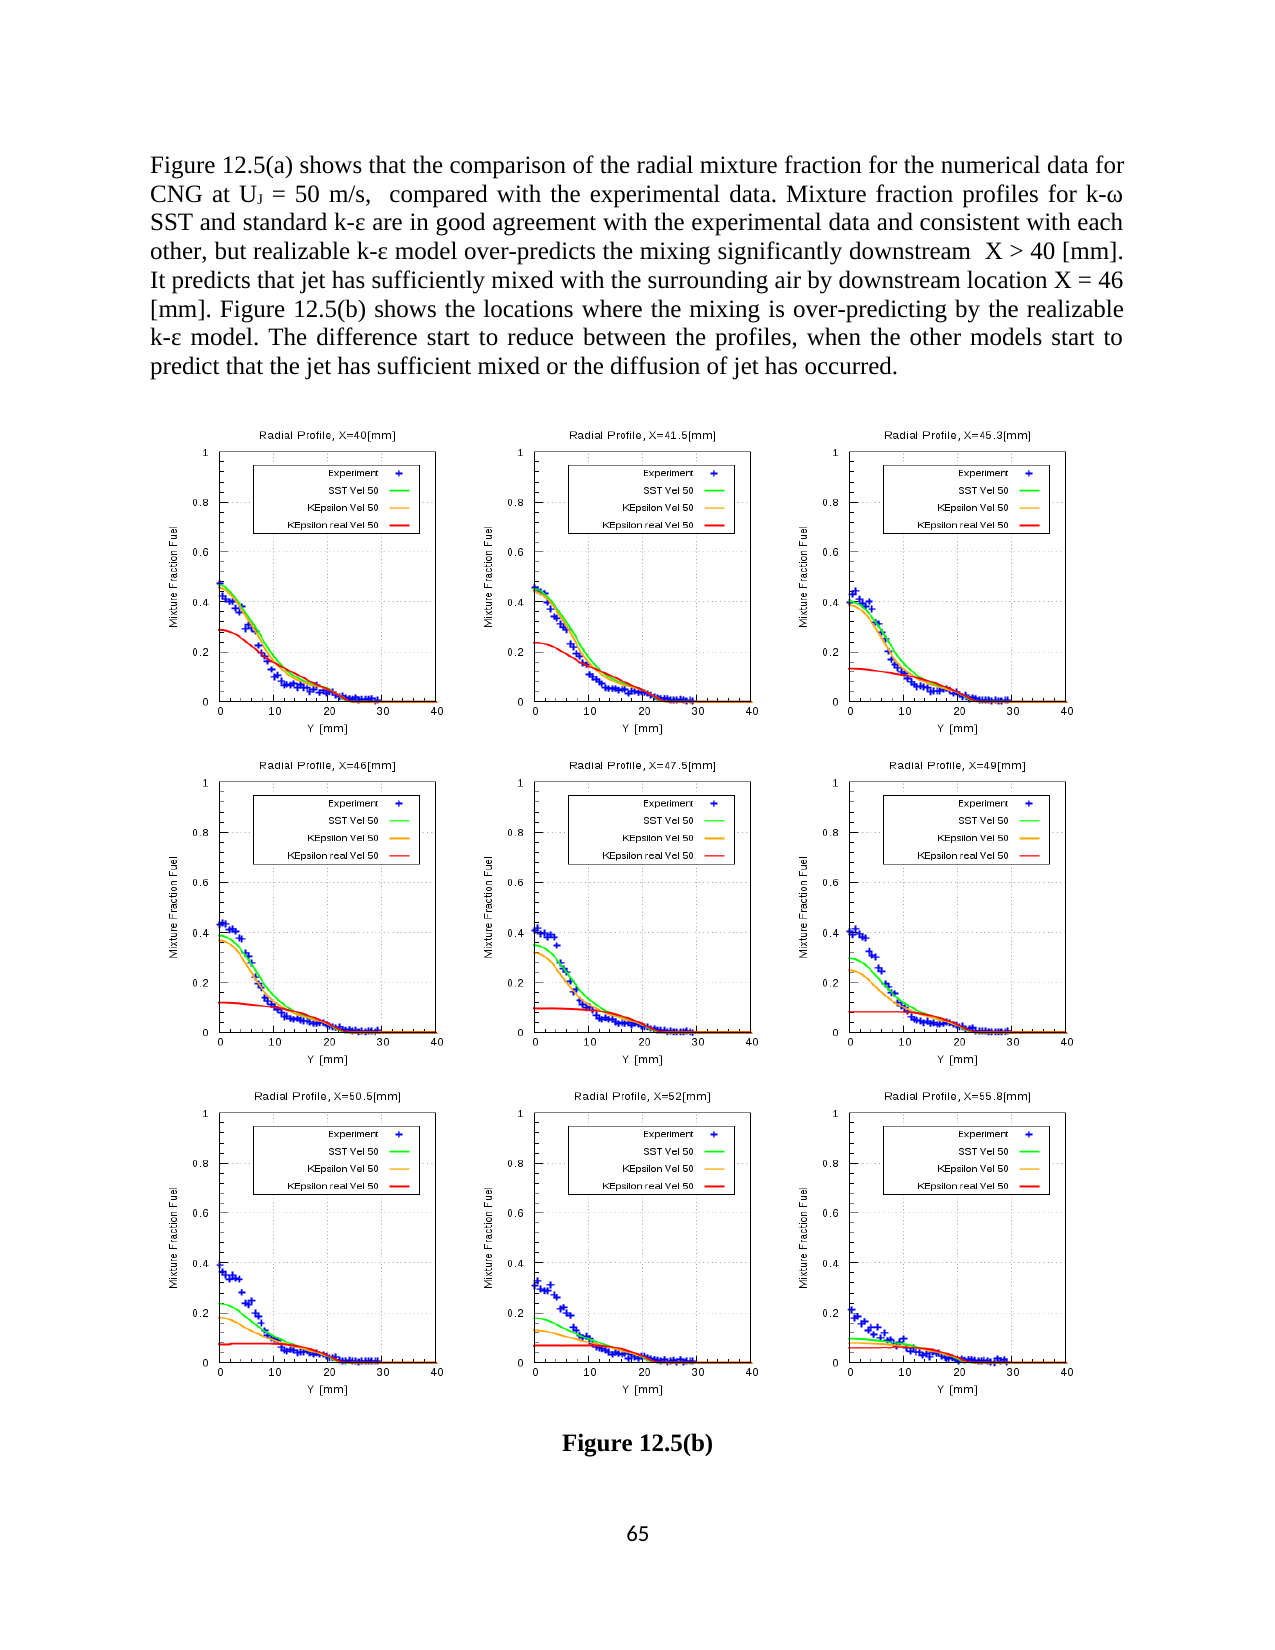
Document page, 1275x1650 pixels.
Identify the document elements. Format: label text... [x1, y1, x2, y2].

text Figure 12.5(b) [150, 1428, 1125, 1457]
picture [150, 408, 1095, 1400]
text Figure 12.5(a) shows that the comparison of the radial mixture fraction for the numerical data for CNG at UJ = 50 m/s, compared with the experimental data. Mixture fraction profiles for k-ω SST and standard k-ε are in good agreement with the experimental data and consistent with each other, but realizable k-ε model over-predicts the mixing significantly downstream X > 40 [mm]. It predicts that jet has sufficiently mixed with the surrounding air by downstream location X = 46 [mm]. Figure 12.5(b) shows the locations where the mixing is over-predicting by the realizable k-ε model. The difference start to reduce between the profiles, when the other models start to predict that the jet has sufficient mixed or the diffusion of jet has occurred. [150, 150, 1125, 380]
